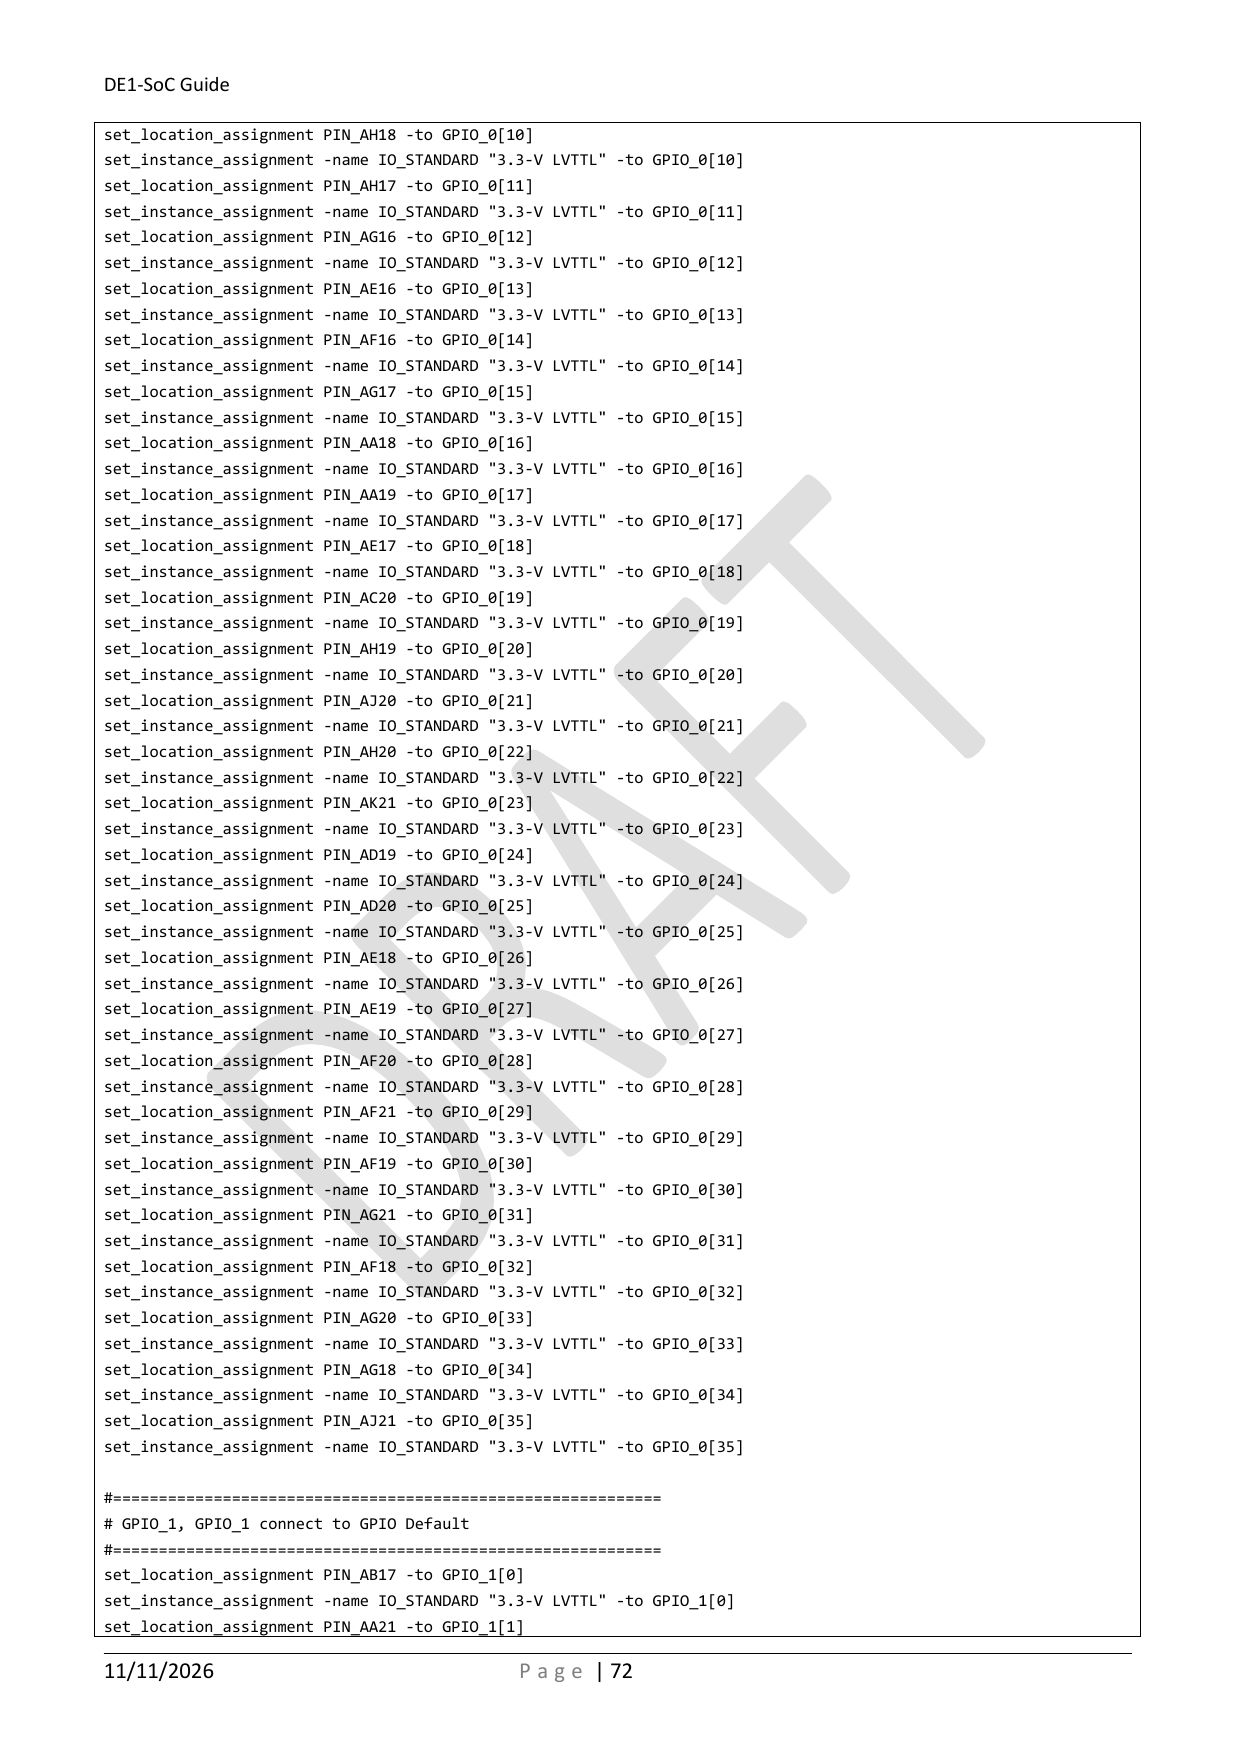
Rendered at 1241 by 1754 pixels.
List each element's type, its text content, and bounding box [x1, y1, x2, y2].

text set_location_assignment PIN_AG20 -to GPIO_0[33] [95, 1305, 1140, 1328]
text set_instance_assignment -name IO_STANDARD "3.3-V LVTTL" -to GPIO_0[25] [95, 919, 1140, 942]
text set_location_assignment PIN_AH20 -to GPIO_0[22] [95, 739, 1140, 762]
text set_instance_assignment -name IO_STANDARD "3.3-V LVTTL" -to GPIO_0[26] [95, 971, 1140, 993]
text set_instance_assignment -name IO_STANDARD "3.3-V LVTTL" -to GPIO_0[19] [95, 611, 1140, 633]
text set_location_assignment PIN_AD19 -to GPIO_0[24] [95, 842, 1140, 865]
text set_instance_assignment -name IO_STANDARD "3.3-V LVTTL" -to GPIO_0[24] [95, 868, 1140, 890]
text set_location_assignment PIN_AG16 -to GPIO_0[12] [95, 224, 1140, 247]
text set_location_assignment PIN_AE16 -to GPIO_0[13] [95, 276, 1140, 299]
text set_location_assignment PIN_AF19 -to GPIO_0[30] [95, 1151, 1140, 1173]
text set_location_assignment PIN_AB17 -to GPIO_1[0] [95, 1562, 1140, 1585]
text set_location_assignment PIN_AE19 -to GPIO_0[27] [95, 996, 1140, 1019]
text set_instance_assignment -name IO_STANDARD "3.3-V LVTTL" -to GPIO_0[15] [95, 405, 1140, 427]
text set_location_assignment PIN_AK21 -to GPIO_0[23] [95, 791, 1140, 813]
text set_instance_assignment -name IO_STANDARD "3.3-V LVTTL" -to GPIO_0[31] [95, 1228, 1140, 1251]
text #============================================================ [95, 1537, 1140, 1559]
text set_location_assignment PIN_AA21 -to GPIO_1[1] [95, 1614, 1140, 1636]
text set_instance_assignment -name IO_STANDARD "3.3-V LVTTL" -to GPIO_0[23] [95, 816, 1140, 839]
text set_location_assignment PIN_AA18 -to GPIO_0[16] [95, 430, 1140, 453]
text set_instance_assignment -name IO_STANDARD "3.3-V LVTTL" -to GPIO_0[32] [95, 1279, 1140, 1302]
text set_instance_assignment -name IO_STANDARD "3.3-V LVTTL" -to GPIO_0[33] [95, 1331, 1140, 1353]
text set_instance_assignment -name IO_STANDARD "3.3-V LVTTL" -to GPIO_0[10] [95, 147, 1140, 170]
text set_location_assignment PIN_AH18 -to GPIO_0[10] [95, 123, 1140, 144]
text set_location_assignment PIN_AE17 -to GPIO_0[18] [95, 533, 1140, 556]
text set_instance_assignment -name IO_STANDARD "3.3-V LVTTL" -to GPIO_0[11] [95, 199, 1140, 221]
text set_location_assignment PIN_AA19 -to GPIO_0[17] [95, 482, 1140, 504]
text set_instance_assignment -name IO_STANDARD "3.3-V LVTTL" -to GPIO_0[20] [95, 662, 1140, 684]
text set_location_assignment PIN_AE18 -to GPIO_0[26] [95, 945, 1140, 968]
text set_instance_assignment -name IO_STANDARD "3.3-V LVTTL" -to GPIO_0[27] [95, 1022, 1140, 1045]
text set_location_assignment PIN_AF18 -to GPIO_0[32] [95, 1254, 1140, 1276]
text # GPIO_1, GPIO_1 connect to GPIO Default [95, 1511, 1140, 1534]
text set_instance_assignment -name IO_STANDARD "3.3-V LVTTL" -to GPIO_0[12] [95, 250, 1140, 273]
text set_location_assignment PIN_AG21 -to GPIO_0[31] [95, 1202, 1140, 1225]
text set_location_assignment PIN_AG18 -to GPIO_0[34] [95, 1357, 1140, 1379]
text set_instance_assignment -name IO_STANDARD "3.3-V LVTTL" -to GPIO_0[30] [95, 1177, 1140, 1199]
text set_instance_assignment -name IO_STANDARD "3.3-V LVTTL" -to GPIO_0[16] [95, 456, 1140, 479]
text set_instance_assignment -name IO_STANDARD "3.3-V LVTTL" -to GPIO_0[18] [95, 559, 1140, 582]
text set_location_assignment PIN_AG17 -to GPIO_0[15] [95, 379, 1140, 402]
text set_instance_assignment -name IO_STANDARD "3.3-V LVTTL" -to GPIO_0[22] [95, 765, 1140, 787]
text set_location_assignment PIN_AJ20 -to GPIO_0[21] [95, 688, 1140, 710]
text set_instance_assignment -name IO_STANDARD "3.3-V LVTTL" -to GPIO_0[17] [95, 508, 1140, 530]
text set_location_assignment PIN_AH17 -to GPIO_0[11] [95, 173, 1140, 196]
text set_location_assignment PIN_AJ21 -to GPIO_0[35] [95, 1408, 1140, 1431]
text set_instance_assignment -name IO_STANDARD "3.3-V LVTTL" -to GPIO_0[35] [95, 1434, 1140, 1456]
text set_location_assignment PIN_AH19 -to GPIO_0[20] [95, 636, 1140, 659]
text set_instance_assignment -name IO_STANDARD "3.3-V LVTTL" -to GPIO_0[29] [95, 1125, 1140, 1148]
text set_instance_assignment -name IO_STANDARD "3.3-V LVTTL" -to GPIO_0[21] [95, 713, 1140, 736]
text set_instance_assignment -name IO_STANDARD "3.3-V LVTTL" -to GPIO_0[14] [95, 353, 1140, 376]
text set_location_assignment PIN_AF16 -to GPIO_0[14] [95, 327, 1140, 350]
text set_location_assignment PIN_AF21 -to GPIO_0[29] [95, 1099, 1140, 1122]
text set_location_assignment PIN_AD20 -to GPIO_0[25] [95, 893, 1140, 916]
text set_location_assignment PIN_AF20 -to GPIO_0[28] [95, 1048, 1140, 1071]
text set_instance_assignment -name IO_STANDARD "3.3-V LVTTL" -to GPIO_0[34] [95, 1382, 1140, 1405]
text set_instance_assignment -name IO_STANDARD "3.3-V LVTTL" -to GPIO_0[13] [95, 302, 1140, 324]
text set_location_assignment PIN_AC20 -to GPIO_0[19] [95, 585, 1140, 607]
text set_instance_assignment -name IO_STANDARD "3.3-V LVTTL" -to GPIO_1[0] [95, 1588, 1140, 1611]
text set_instance_assignment -name IO_STANDARD "3.3-V LVTTL" -to GPIO_0[28] [95, 1074, 1140, 1096]
text #============================================================ [95, 1485, 1140, 1508]
